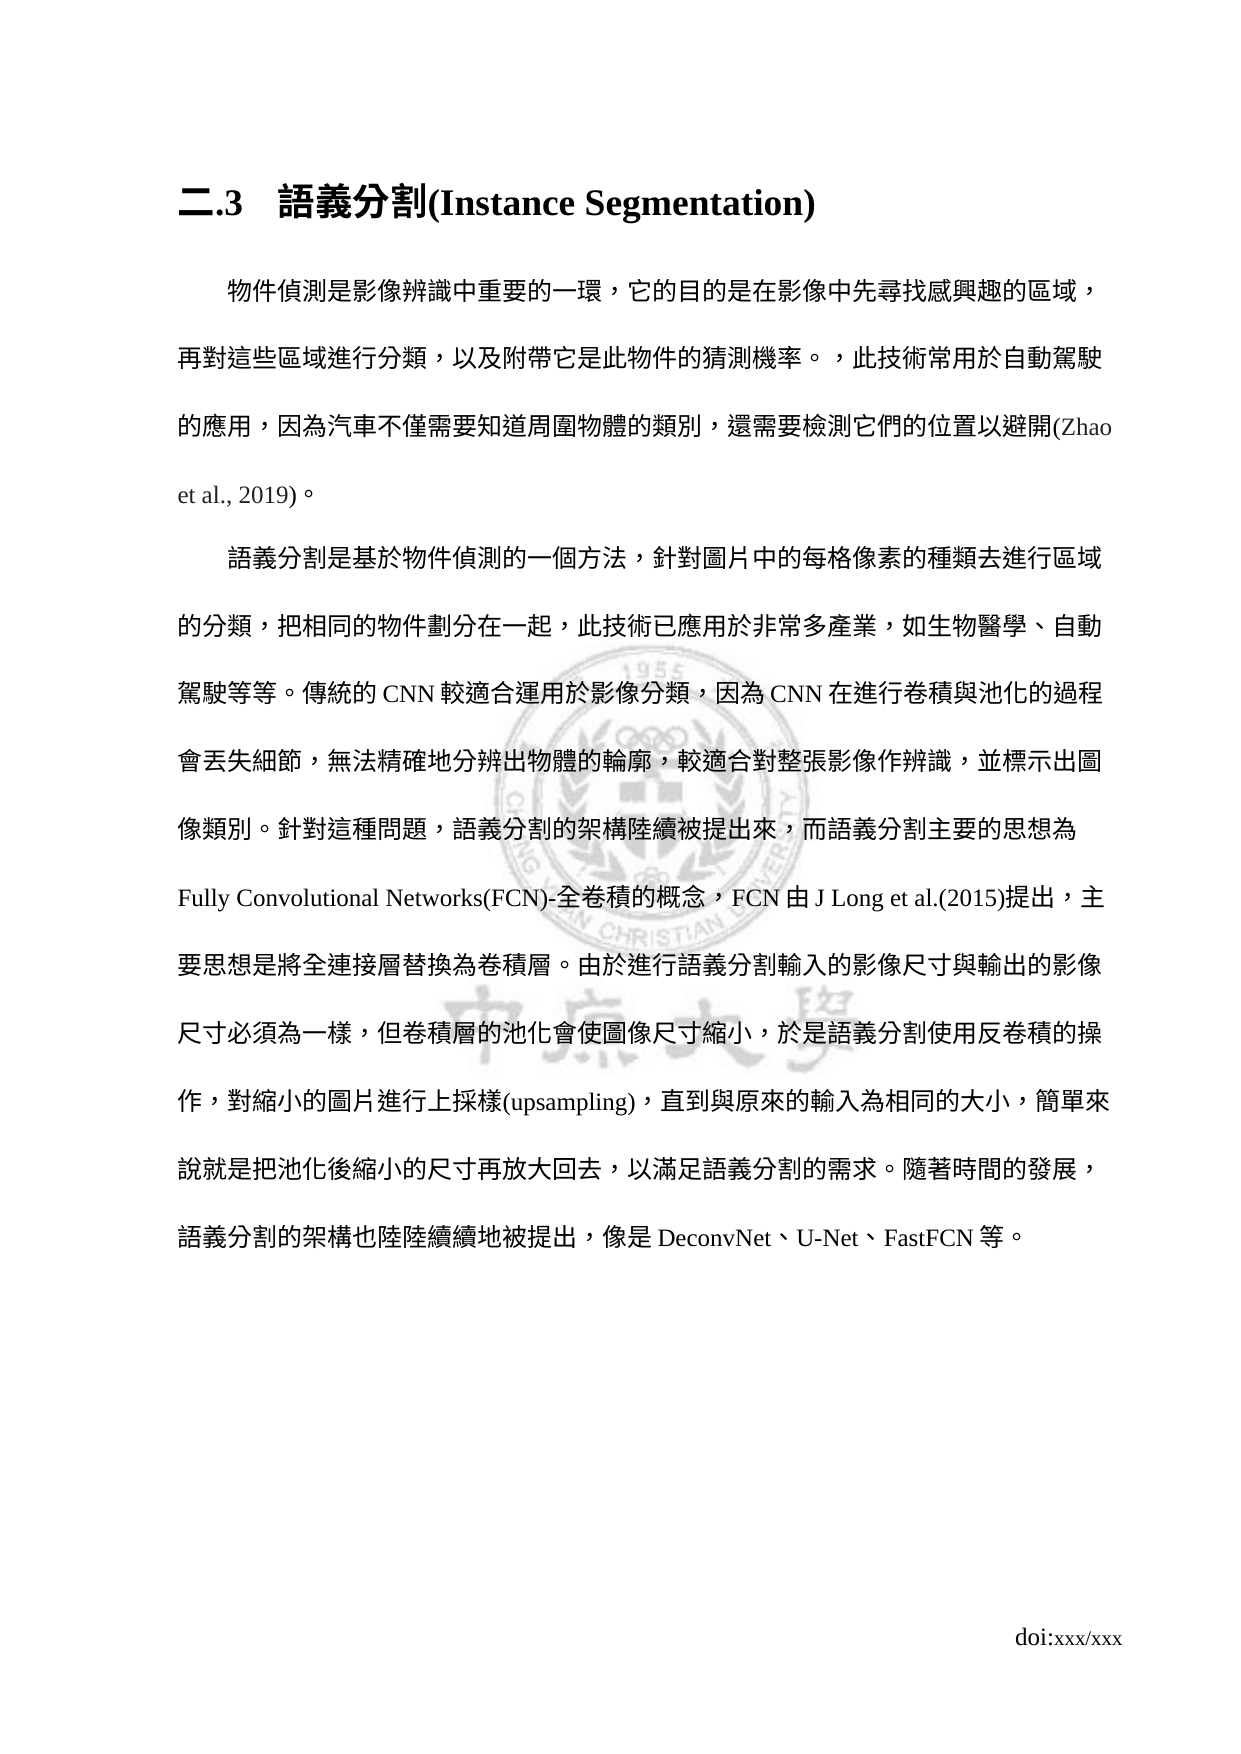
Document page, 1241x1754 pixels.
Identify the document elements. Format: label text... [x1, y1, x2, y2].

subtitle 語義分割(Instance Segmentation) [177, 153, 1122, 244]
text 語義分割是基於物件偵測的一個方法，針對圖片中的每格像素的種類去進行區域的分類，把相同的物件劃分在一起，此技術已應用於非常多產業，如生物醫學、自動駕駛等等。傳統的CNN較適合運用於影像分類，因為CNN在進行卷積與池化的過程會丟失細節，無法精確地分辨出物體的輪廓，較適合對整張影像作辨識，並標示出圖像類別。針對這種問題，語義分割的架構陸續被提出來，而語義分割主要的思想為Fully Convolutional Networks(FCN)-全卷積的概念，FCN由J Long et al.(2015)提出，主要思想是將全連接層替換為卷積層。由於進行語義分割輸入的影像尺寸與輸出的影像尺寸必須為一樣，但卷積層的池化會使圖像尺寸縮小，於是語義分割使用反卷積的操作，對縮小的圖片進行上採樣(upsampling)，直到與原來的輸入為相同的大小，簡單來說就是把池化後縮小的尺寸再放大回去，以滿足語義分割的需求。隨著時間的發展，語義分割的架構也陸陸續續地被提出，像是DeconvNet、U-Net、FastFCN等。 [177, 534, 1122, 1258]
text 物件偵測是影像辨識中重要的一環，它的目的是在影像中先尋找感興趣的區域，再對這些區域進行分類，以及附帶它是此物件的猜測機率。，此技術常用於自動駕駛的應用，因為汽車不僅需要知道周圍物體的類別，還需要檢測它們的位置以避開(Zhao et al., 2019)。 [177, 266, 1122, 516]
